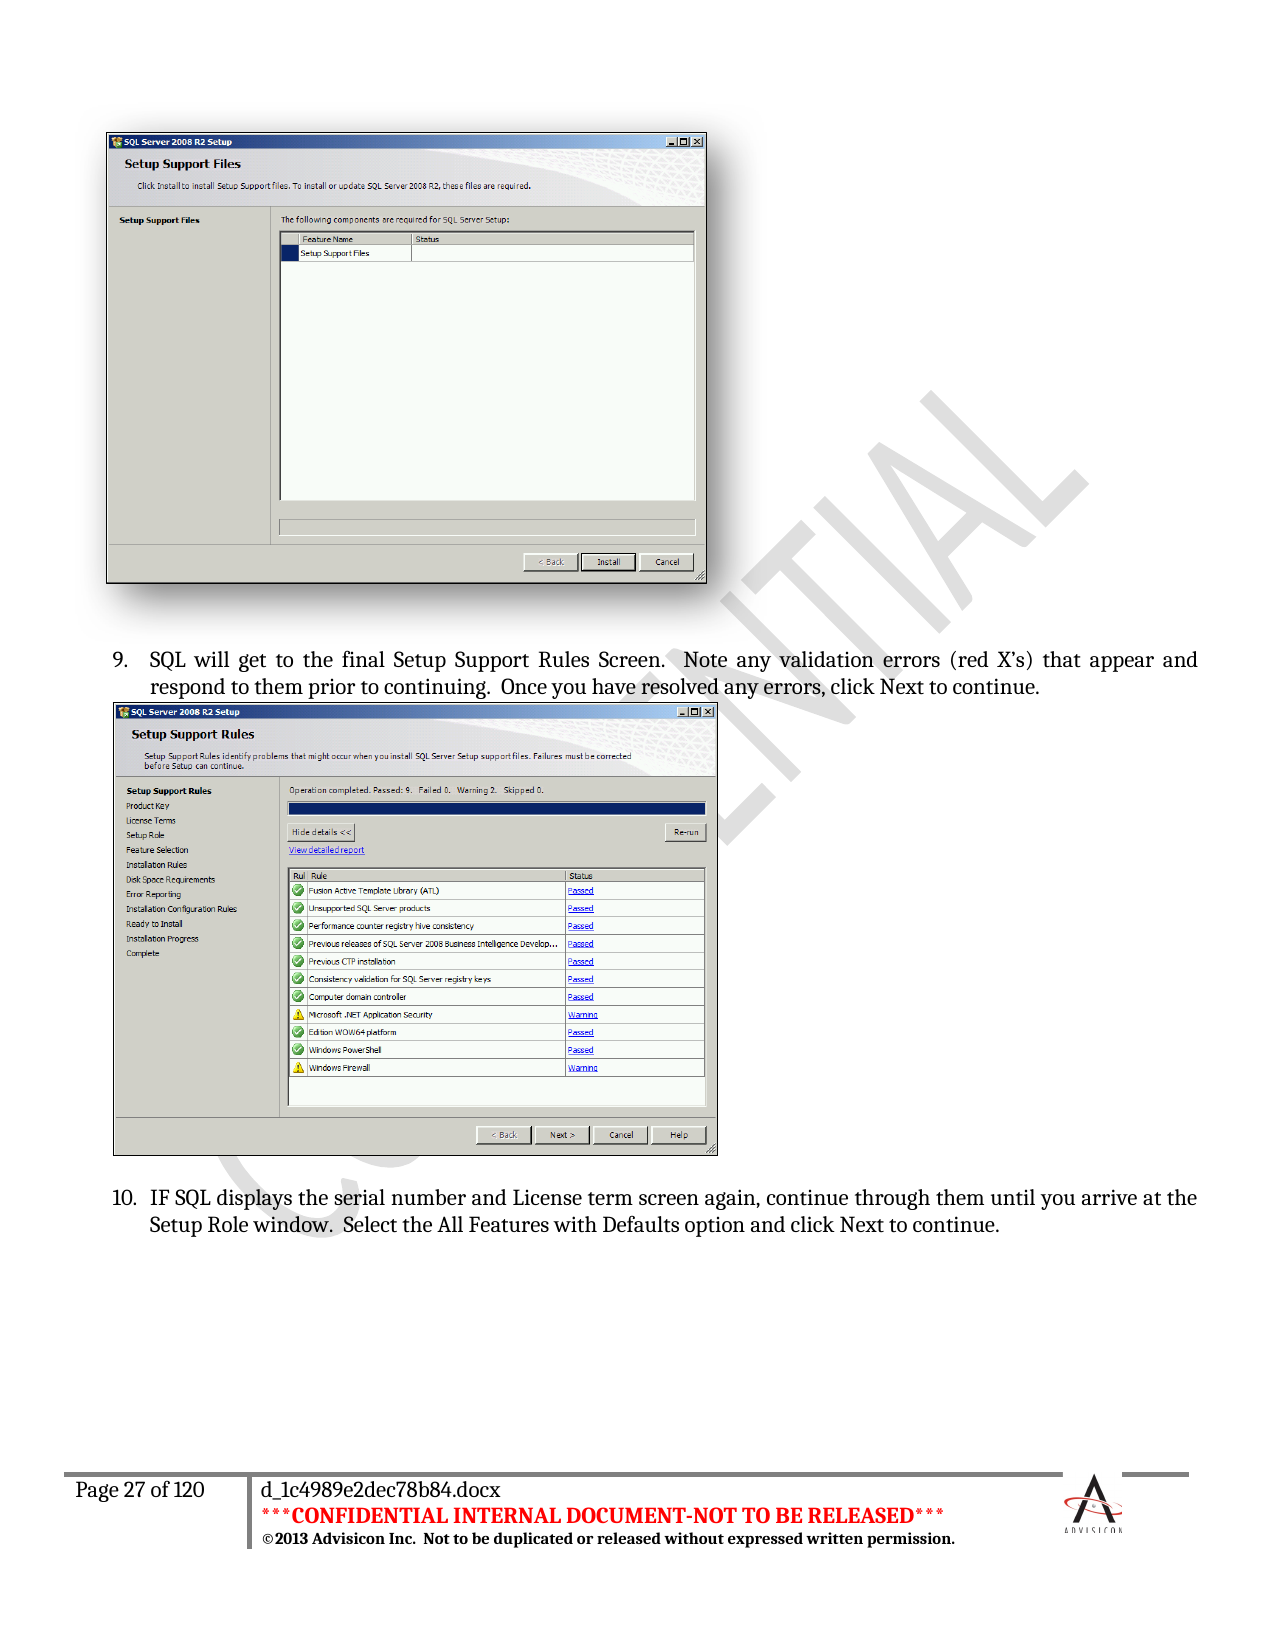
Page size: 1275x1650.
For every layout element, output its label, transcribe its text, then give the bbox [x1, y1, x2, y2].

list IF SQL displays the serial number and License term screen again, continue through them until you arrive at the Setup Role window. Select the All Features with Defaults option and click Next to continue. [112, 1185, 1200, 1239]
list SQL will get to the final Setup Support Rules Screen. Note any validation errors (red X’s) that appear and respond to them prior to continuing. Once you have resolved any errors, click Next to continue. [112, 647, 1200, 701]
picture [1062, 1472, 1086, 1507]
picture [114, 703, 717, 1155]
picture [107, 133, 706, 583]
